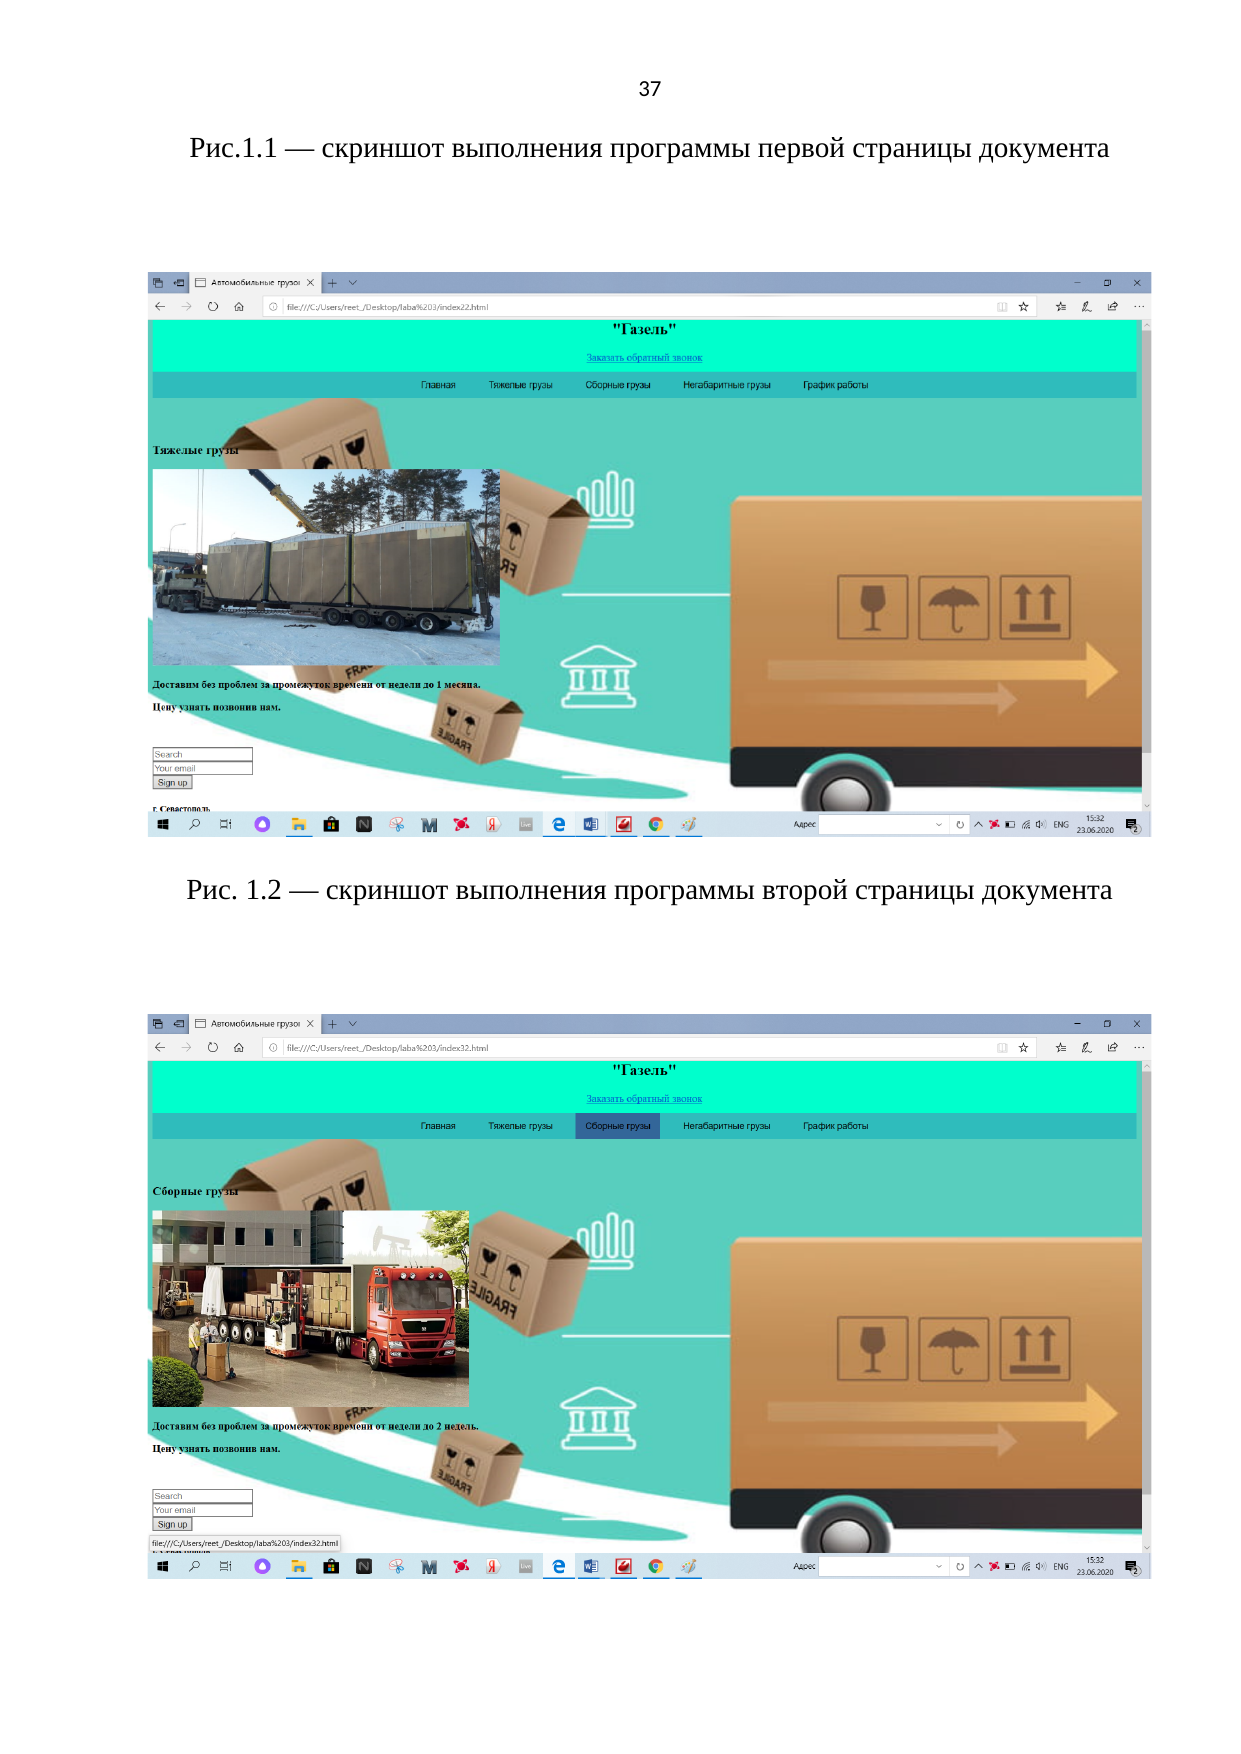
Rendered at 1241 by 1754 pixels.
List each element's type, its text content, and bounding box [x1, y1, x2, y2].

text Рис. 1.2 — скриншот выполнения программы второй страницы документа [148, 872, 1152, 905]
picture [147, 1014, 1152, 1579]
picture [147, 272, 1152, 837]
text Рис.1.1 — скриншот выполнения программы первой страницы документа [148, 130, 1152, 163]
